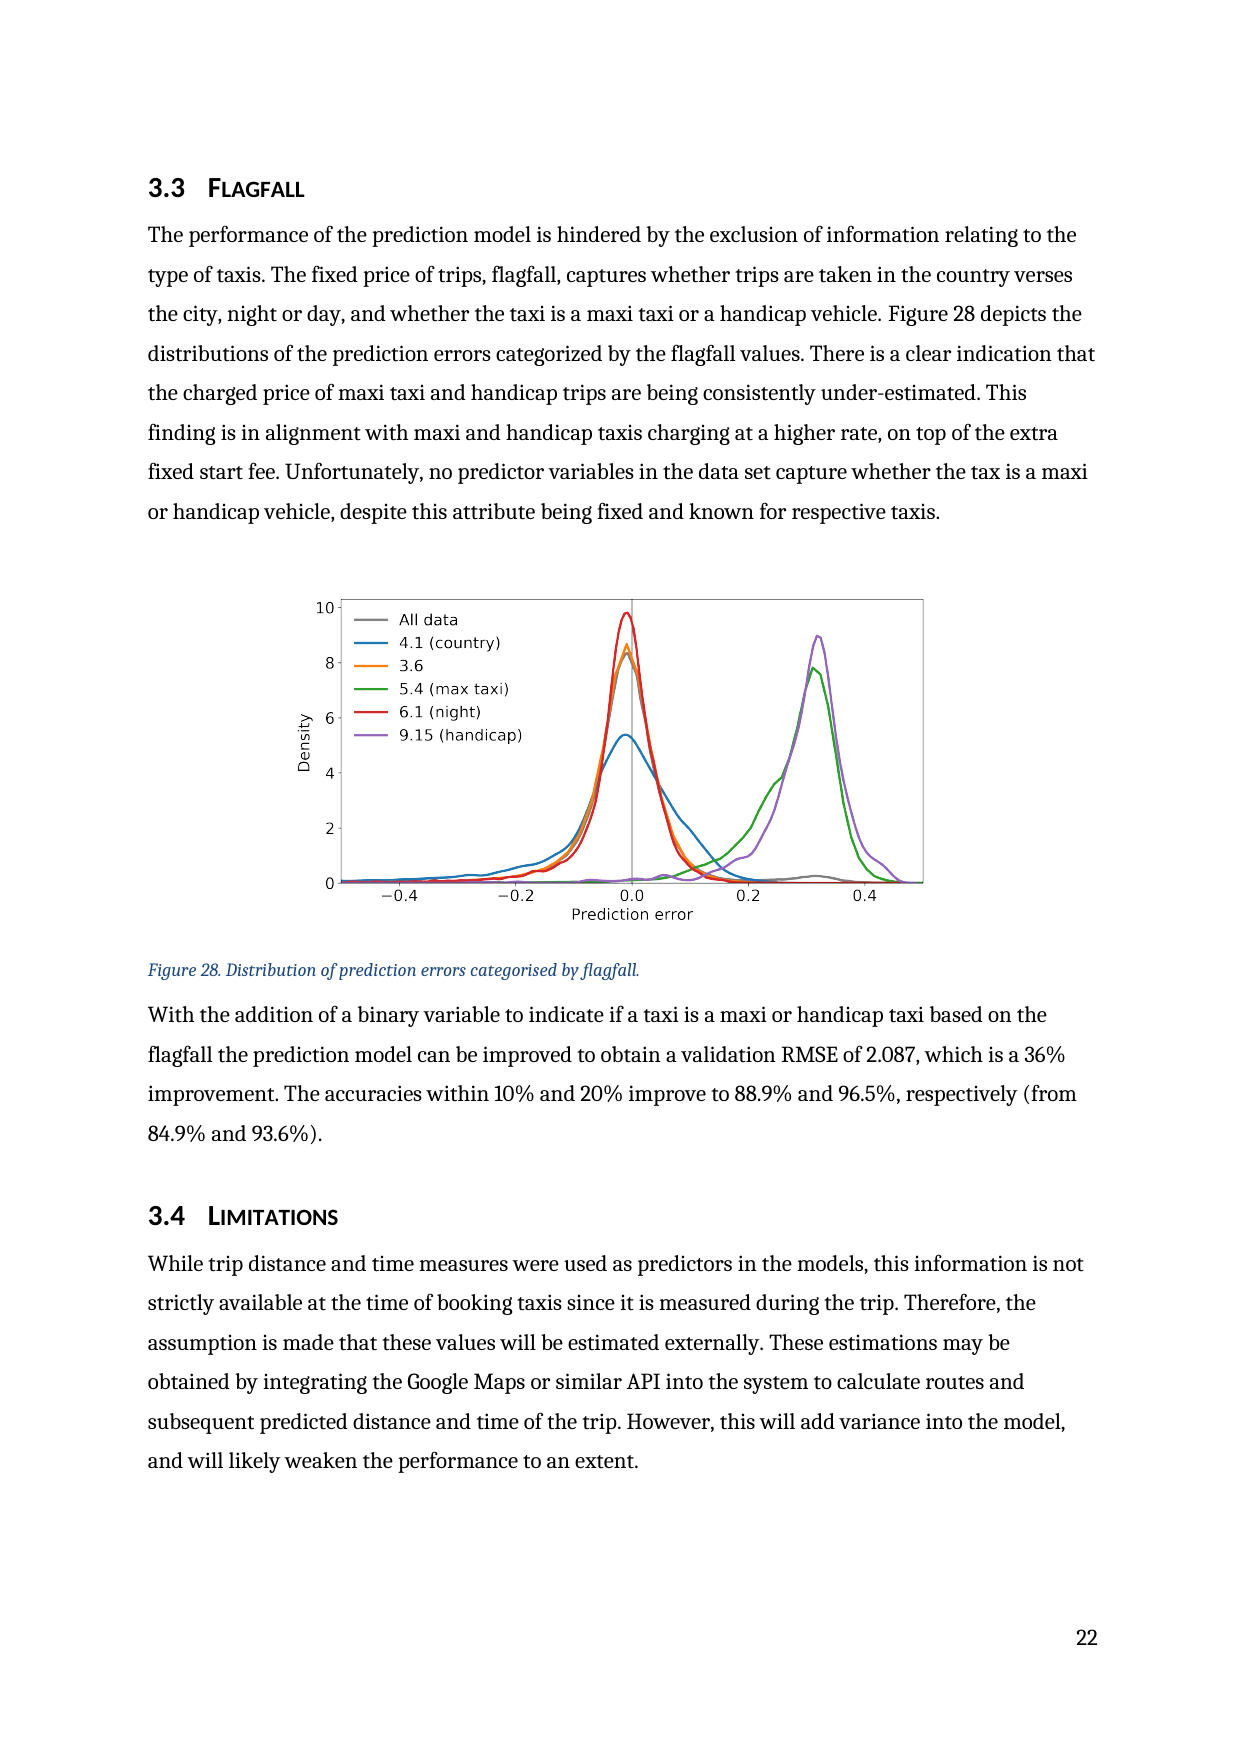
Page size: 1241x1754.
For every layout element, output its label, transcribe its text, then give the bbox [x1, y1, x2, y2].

text While trip distance and time measures were used as predictors in the models, this information is not strictly available at the time of booking taxis since it is measured during the trip. Therefore, the assumption is made that these values will be estimated externally. These estimations may be obtained by integrating the Google Maps or similar API into the system to calculate routes and subsequent predicted distance and time of the trip. However, this will add variance into the model, and will likely weaken the performance to an extent. [148, 1251, 1097, 1474]
picture [247, 554, 998, 930]
subtitle Flagfall [148, 169, 1097, 204]
subtitle Limitations [148, 1197, 1097, 1233]
text Figure 28. Distribution of prediction errors categorised by flagfall. [148, 959, 1097, 981]
text With the addition of a binary variable to indicate if a taxi is a maxi or handicap taxi based on the flagfall the prediction model can be improved to obtain a validation RMSE of 2.087, which is a 36% improvement. The accuracies within 10% and 20% improve to 88.9% and 96.5%, respectively (from 84.9% and 93.6%). [148, 1002, 1097, 1147]
text The performance of the prediction model is hindered by the exclusion of information relating to the type of taxis. The fixed price of trips, flagfall, captures whether trips are taken in the country verses the city, night or day, and whether the taxi is a maxi taxi or a handicap vehicle. Figure 28 depicts the distributions of the prediction errors categorized by the flagfall values. There is a clear indication that the charged price of maxi taxi and handicap trips are being consistently under-estimated. This finding is in alignment with maxi and handicap taxis charging at a higher rate, on top of the extra fixed start fee. Unfortunately, no predictor variables in the data set capture whether the tax is a maxi or handicap vehicle, despite this attribute being fixed and known for respective taxis. [148, 222, 1097, 525]
